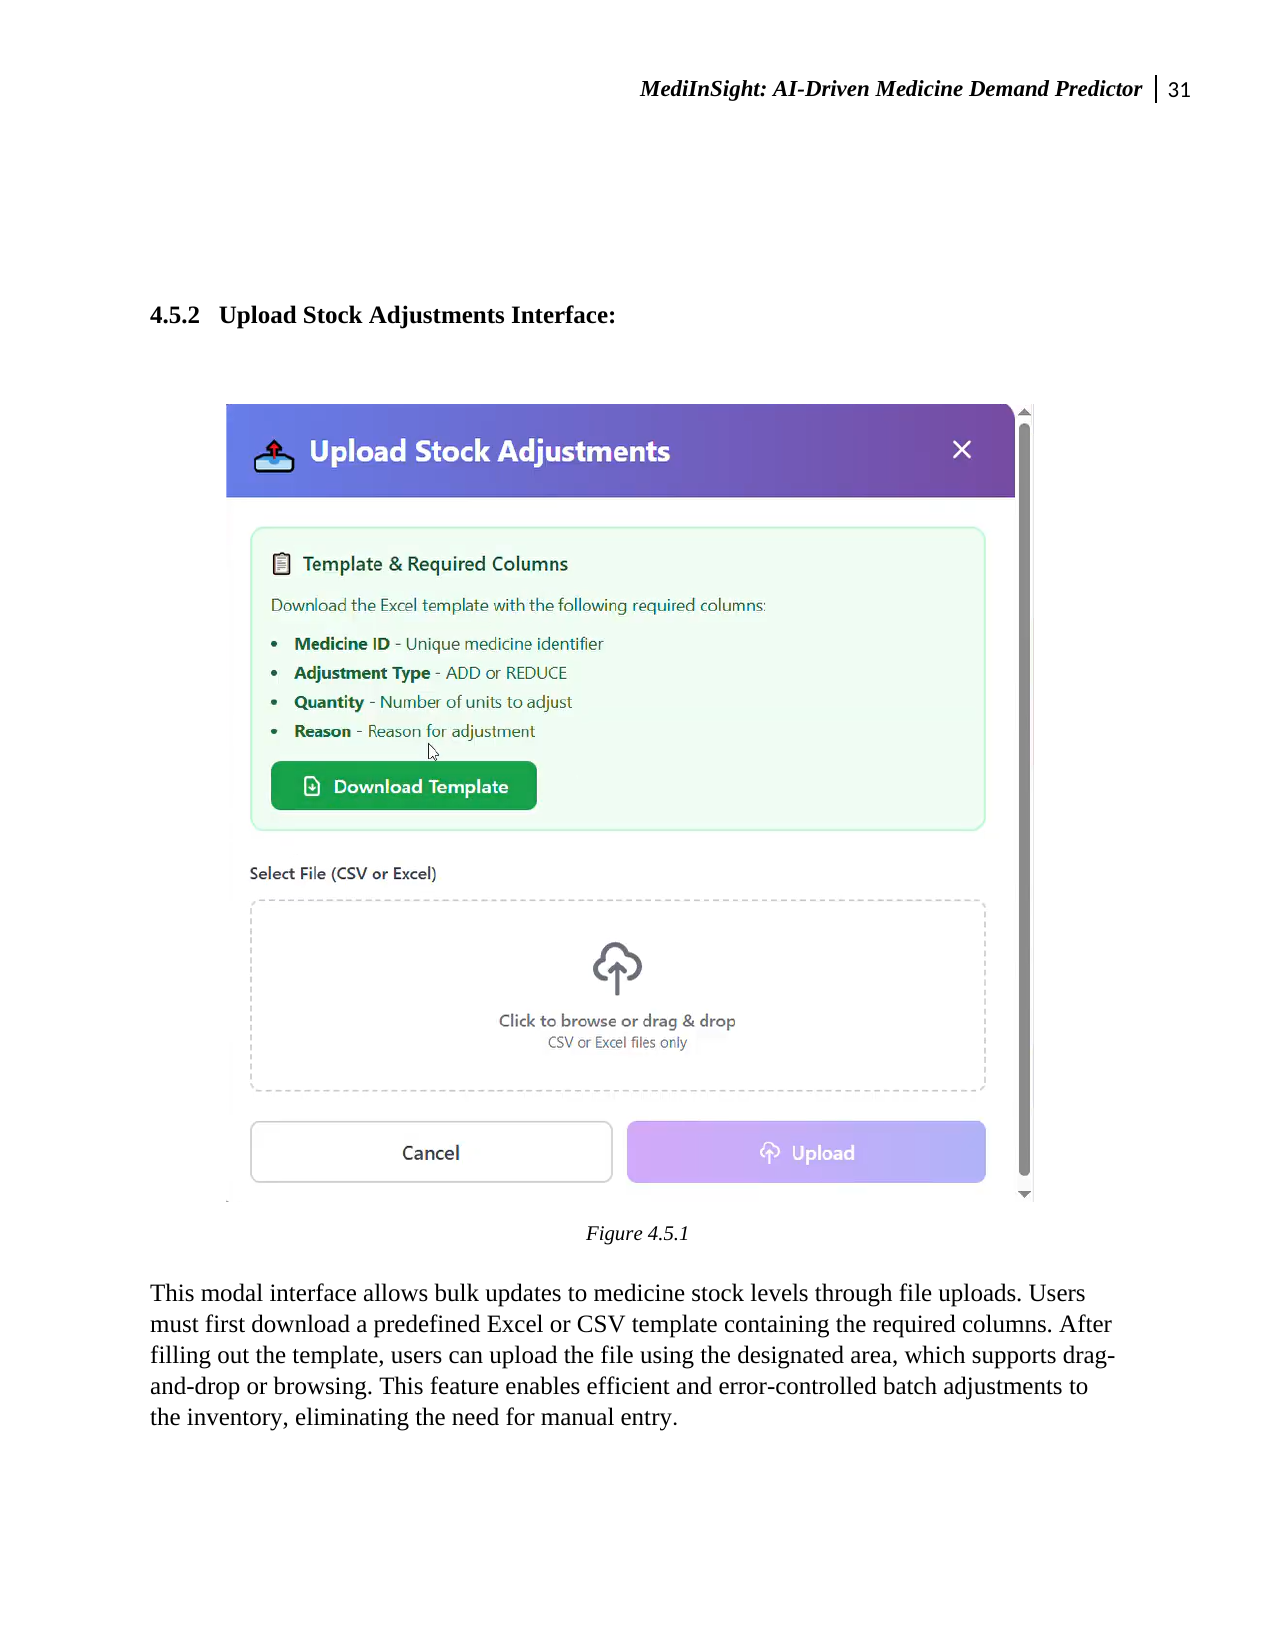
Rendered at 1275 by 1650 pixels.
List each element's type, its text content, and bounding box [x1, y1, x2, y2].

text This modal interface allows bulk updates to medicine stock levels through file uploads. Users must first download a predefined Excel or CSV template containing the required columns. After filling out the template, users can upload the file using the designated area, which supports drag-and-drop or browsing. This feature enables efficient and error-controlled batch adjustments to the inventory, eliminating the need for manual entry. [150, 1278, 1125, 1431]
text Figure 4.5.1 [150, 1221, 1125, 1245]
subtitle 4.5.2 Upload Stock Adjustments Interface: [150, 300, 1125, 328]
picture [226, 404, 1034, 1202]
